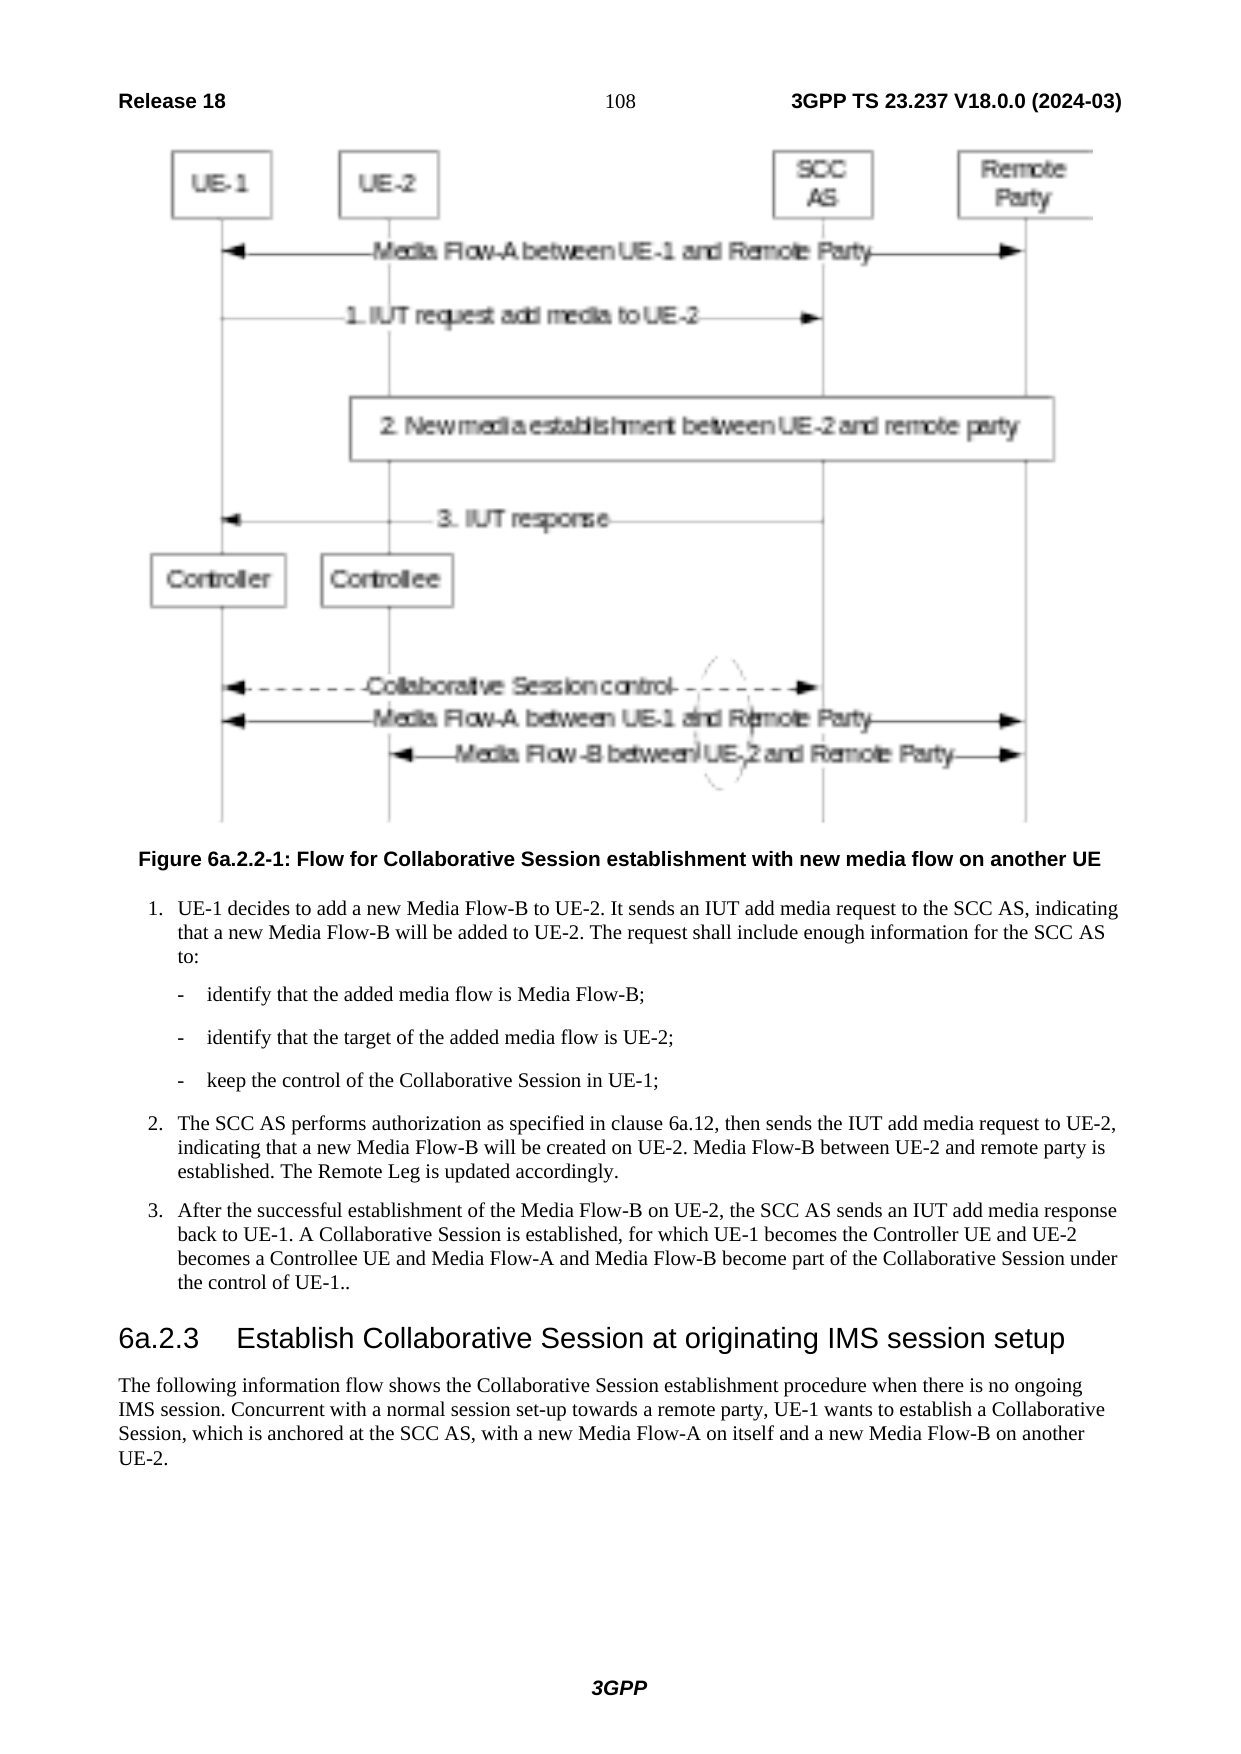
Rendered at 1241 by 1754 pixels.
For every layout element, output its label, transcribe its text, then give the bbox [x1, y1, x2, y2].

text - identify that the added media flow is Media Flow-B; [177, 982, 1122, 1006]
subtitle 6a.2.3 Establish Collaborative Session at originating IMS session setup [118, 1321, 1122, 1354]
text - keep the control of the Collaborative Session in UE-1; [177, 1068, 1122, 1092]
text - identify that the target of the added media flow is UE-2; [177, 1025, 1122, 1049]
text 2. The SCC AS performs authorization as specified in clause 6a.12, then sends the IUT add media request to UE-2, indicating that a new Media Flow-B will be created on UE-2. Media Flow-B between UE-2 and remote party is established. The Remote Leg is updated accordingly. [148, 1111, 1122, 1183]
text 3. After the successful establishment of the Media Flow-B on UE-2, the SCC AS sends an IUT add media response back to UE-1. A Collaborative Session is established, for which UE-1 becomes the Controller UE and UE-2 becomes a Controllee UE and Media Flow-A and Media Flow-B become part of the Collaborative Session under the control of UE-1.. [148, 1198, 1122, 1294]
text The following information flow shows the Collaborative Session establishment procedure when there is no ongoing IMS session. Concurrent with a normal session set-up towards a remote party, UE-1 wants to establish a Collaborative Session, which is anchored at the SCC AS, with a new Media Flow-A on itself and a new Media Flow-B on another UE-2. [118, 1373, 1122, 1469]
text Figure 6a.2.2-1: Flow for Collaborative Session establishment with new media flow on another UE [118, 847, 1122, 871]
text 1. UE-1 decides to add a new Media Flow-B to UE-2. It sends an IUT add media request to the SCC AS, indicating that a new Media Flow-B will be added to UE-2. The request shall include enough information for the SCC AS to: [148, 896, 1122, 968]
